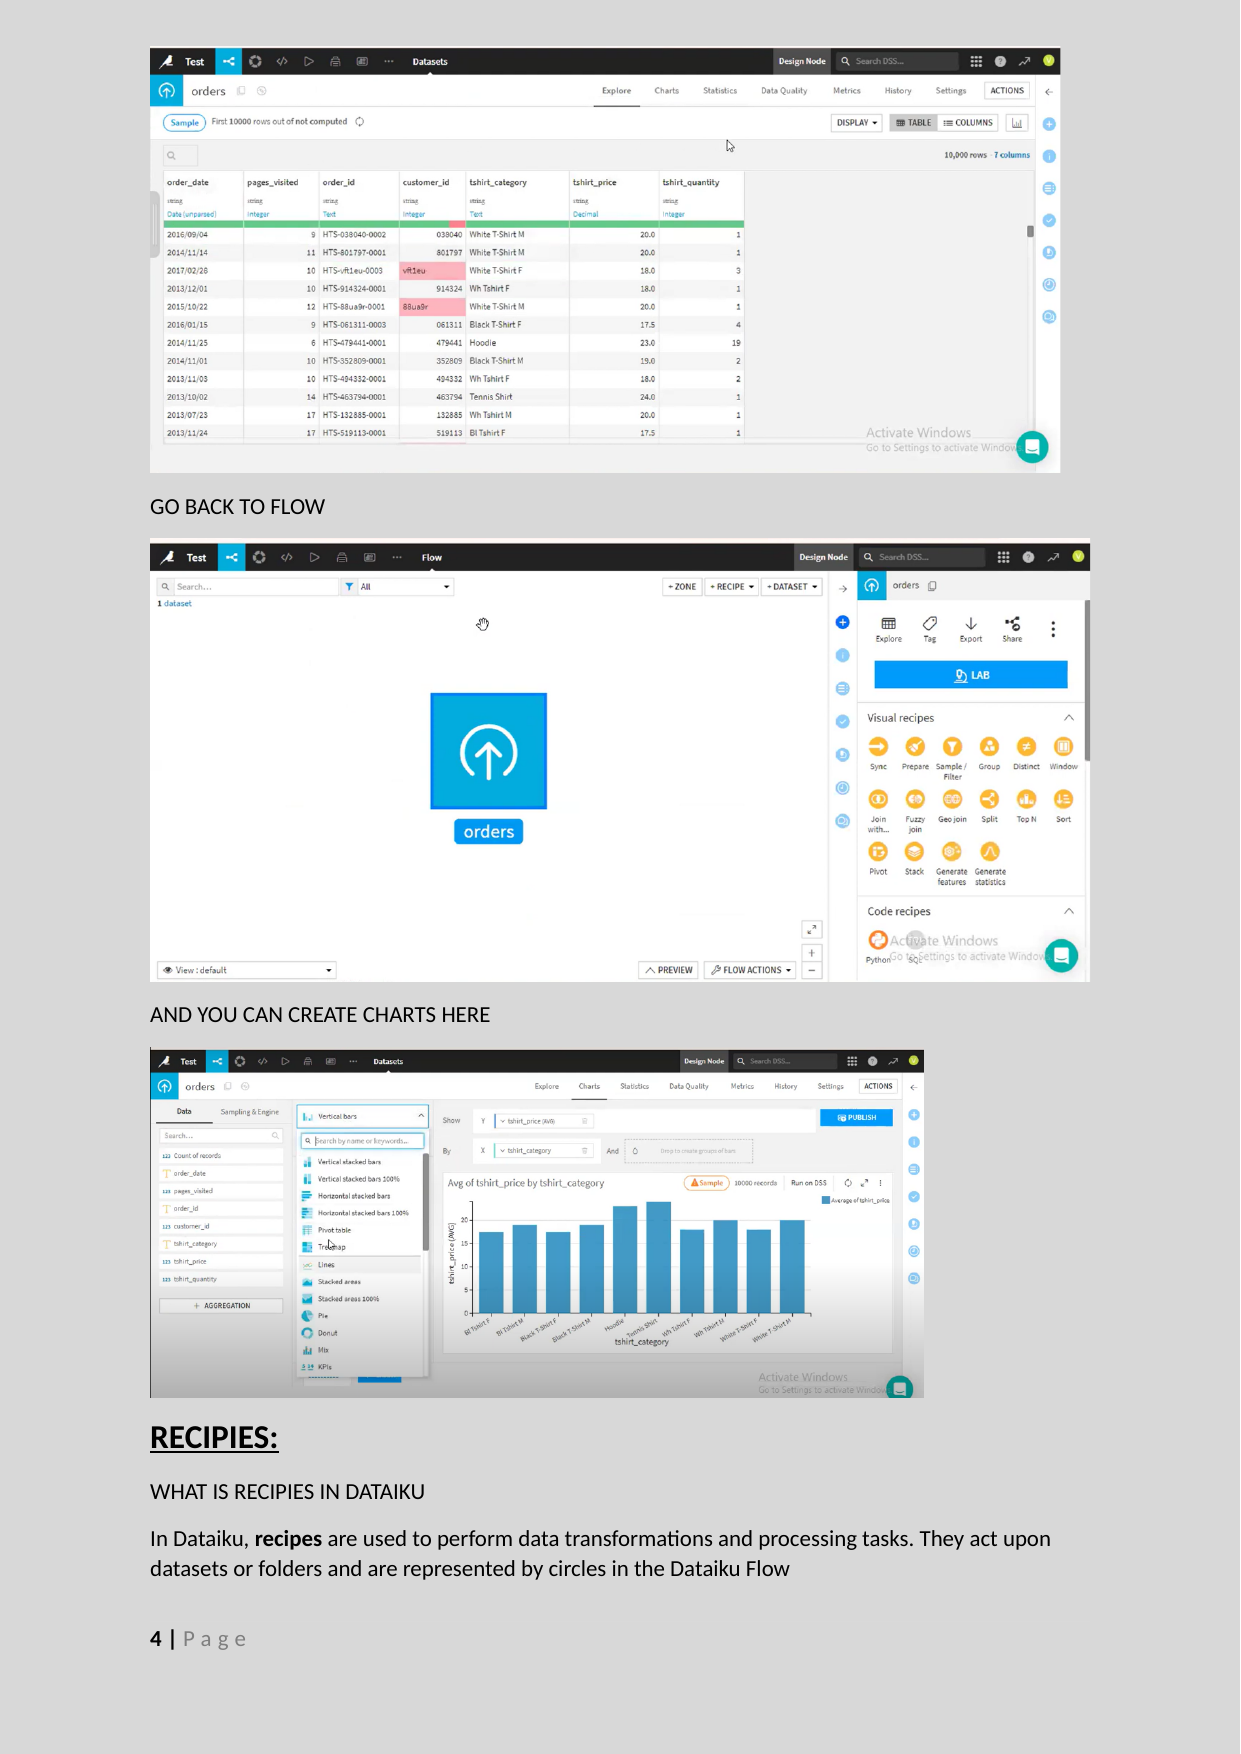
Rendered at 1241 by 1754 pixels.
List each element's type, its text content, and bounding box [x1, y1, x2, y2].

text AND YOU CAN CREATE CHARTS HERE [150, 1000, 1090, 1028]
picture [150, 1047, 924, 1398]
picture [150, 46, 1061, 473]
text GO BACK TO FLOW [150, 492, 1090, 520]
picture [159, 83, 170, 96]
text In Dataiku, recipes are used to perform data transformations and processing tasks. They act upon datasets or folders and are represented by circles in the Dataiku Flow [150, 1524, 1090, 1582]
picture [150, 538, 1091, 982]
text RECIPIES: [150, 1416, 1090, 1457]
text WHAT IS RECIPIES IN DATAIKU [150, 1477, 1090, 1505]
picture [163, 85, 174, 97]
